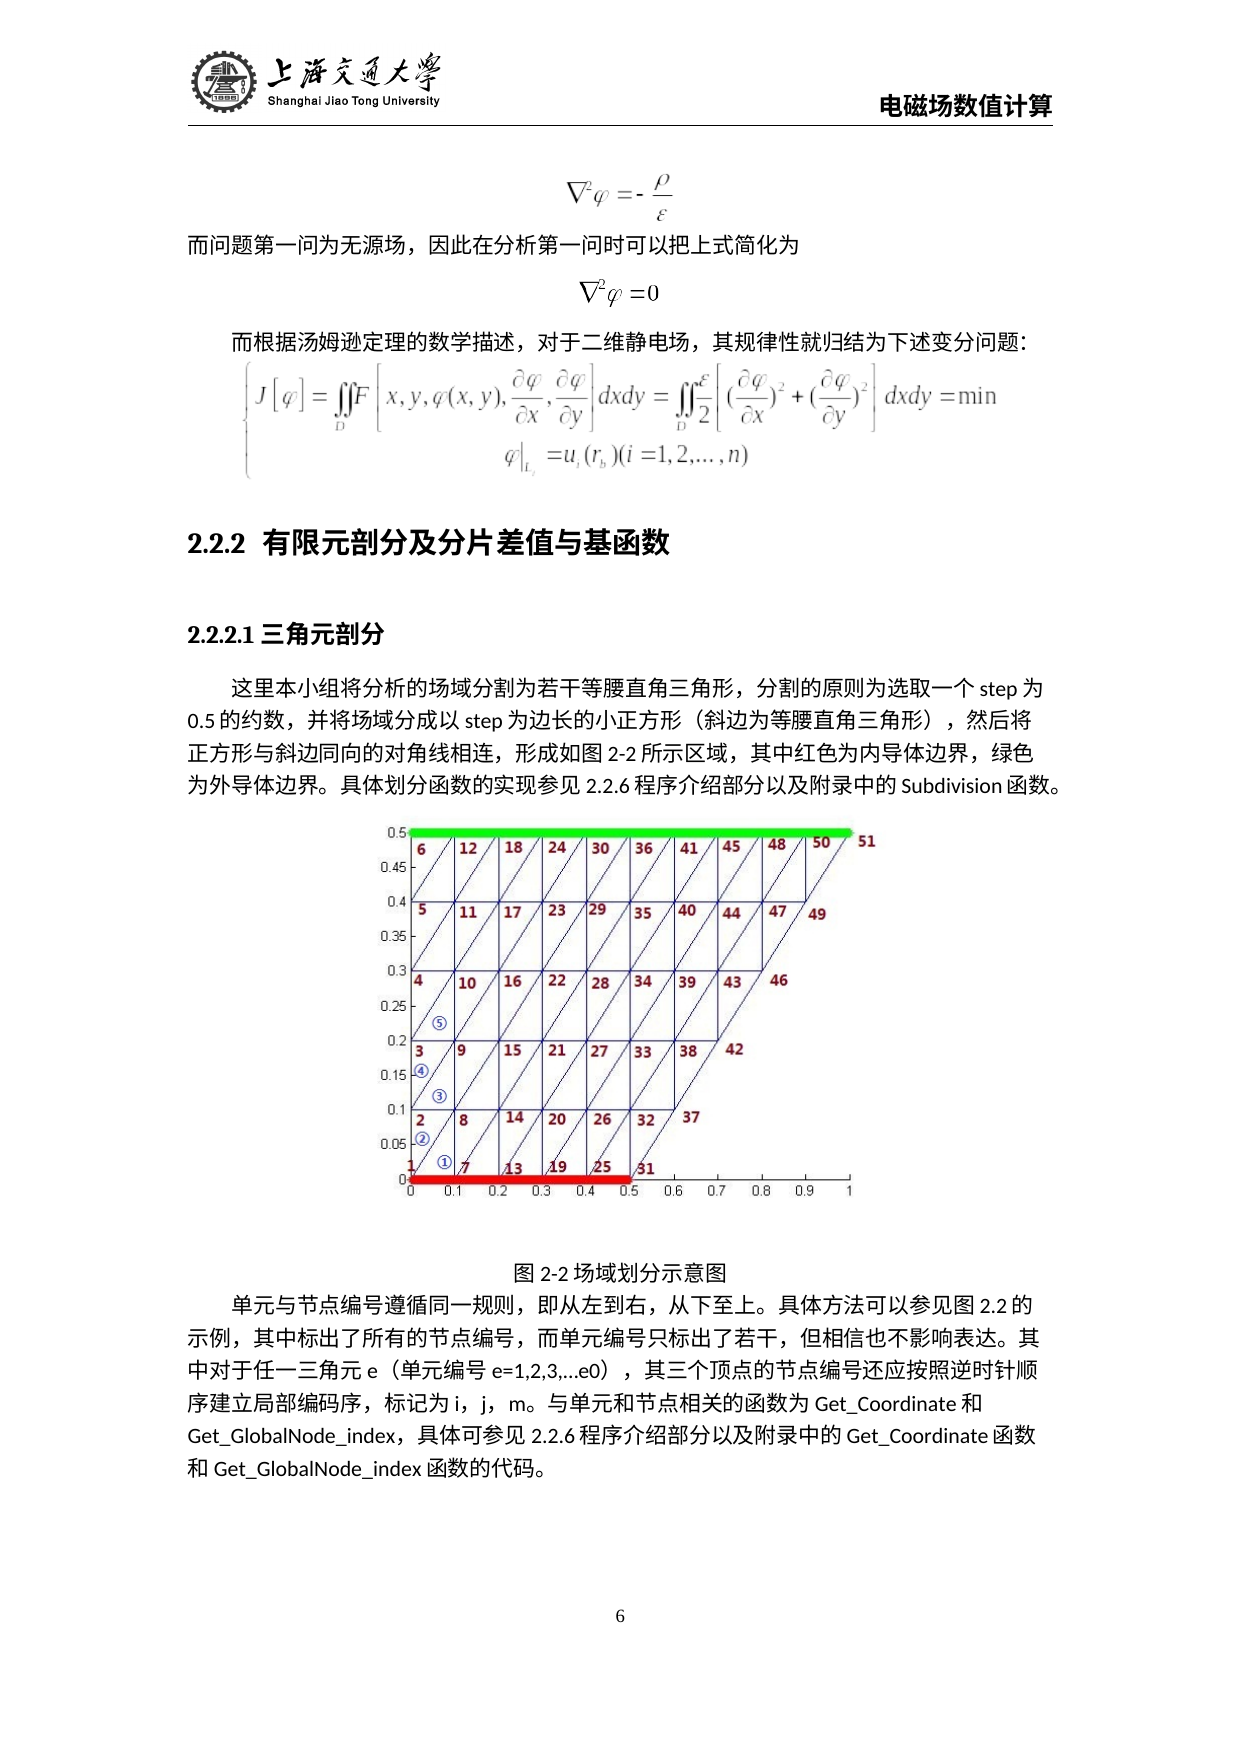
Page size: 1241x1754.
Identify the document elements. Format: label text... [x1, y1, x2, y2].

text 图2-2 场域划分示意图 [187, 1256, 1053, 1288]
picture [337, 800, 903, 1226]
text 而问题第一问为无源场，因此在分析第一问时可以把上式简化为 [187, 227, 1053, 260]
subtitle .1 三角元剖分 [187, 600, 1053, 665]
text 这里本小组将分析的场域分割为若干等腰直角三角形，分割的原则为选取一个step为0.5的约数，并将场域分成以step为边长的小正方形（斜边为等腰直角三角形），然后将正方形与斜边同向的对角线相连，形成如图2-2所示区域，其中红色为内导体边界，绿色为外导体边界。具体划分函数的实现参见程序介绍部分以及附录中的Subdivision函数。 [187, 671, 1053, 801]
subtitle 有限元剖分及分片差值与基函数 [187, 508, 1053, 573]
text 而根据汤姆逊定理的数学描述，对于二维静电场，其规律性就归结为下述变分问题： [187, 325, 1053, 357]
text 单元与节点编号遵循同一规则，即从左到右，从下至上。具体方法可以参见图2.2的示例，其中标出了所有的节点编号，而单元编号只标出了若干，但相信也不影响表达。其中对于任一三角元e（单元编号e=1,2,3,…e0），其三个顶点的节点编号还应按照逆时针顺序建立局部编码序，标记为i，j，m。与单元和节点相关的函数为Get_Coordinate和Get_GlobalNode_index，具体可参见程序介绍部分以及附录中的Get_Coordinate函数和Get_GlobalNode_index函数的代码。 [187, 1288, 1053, 1483]
